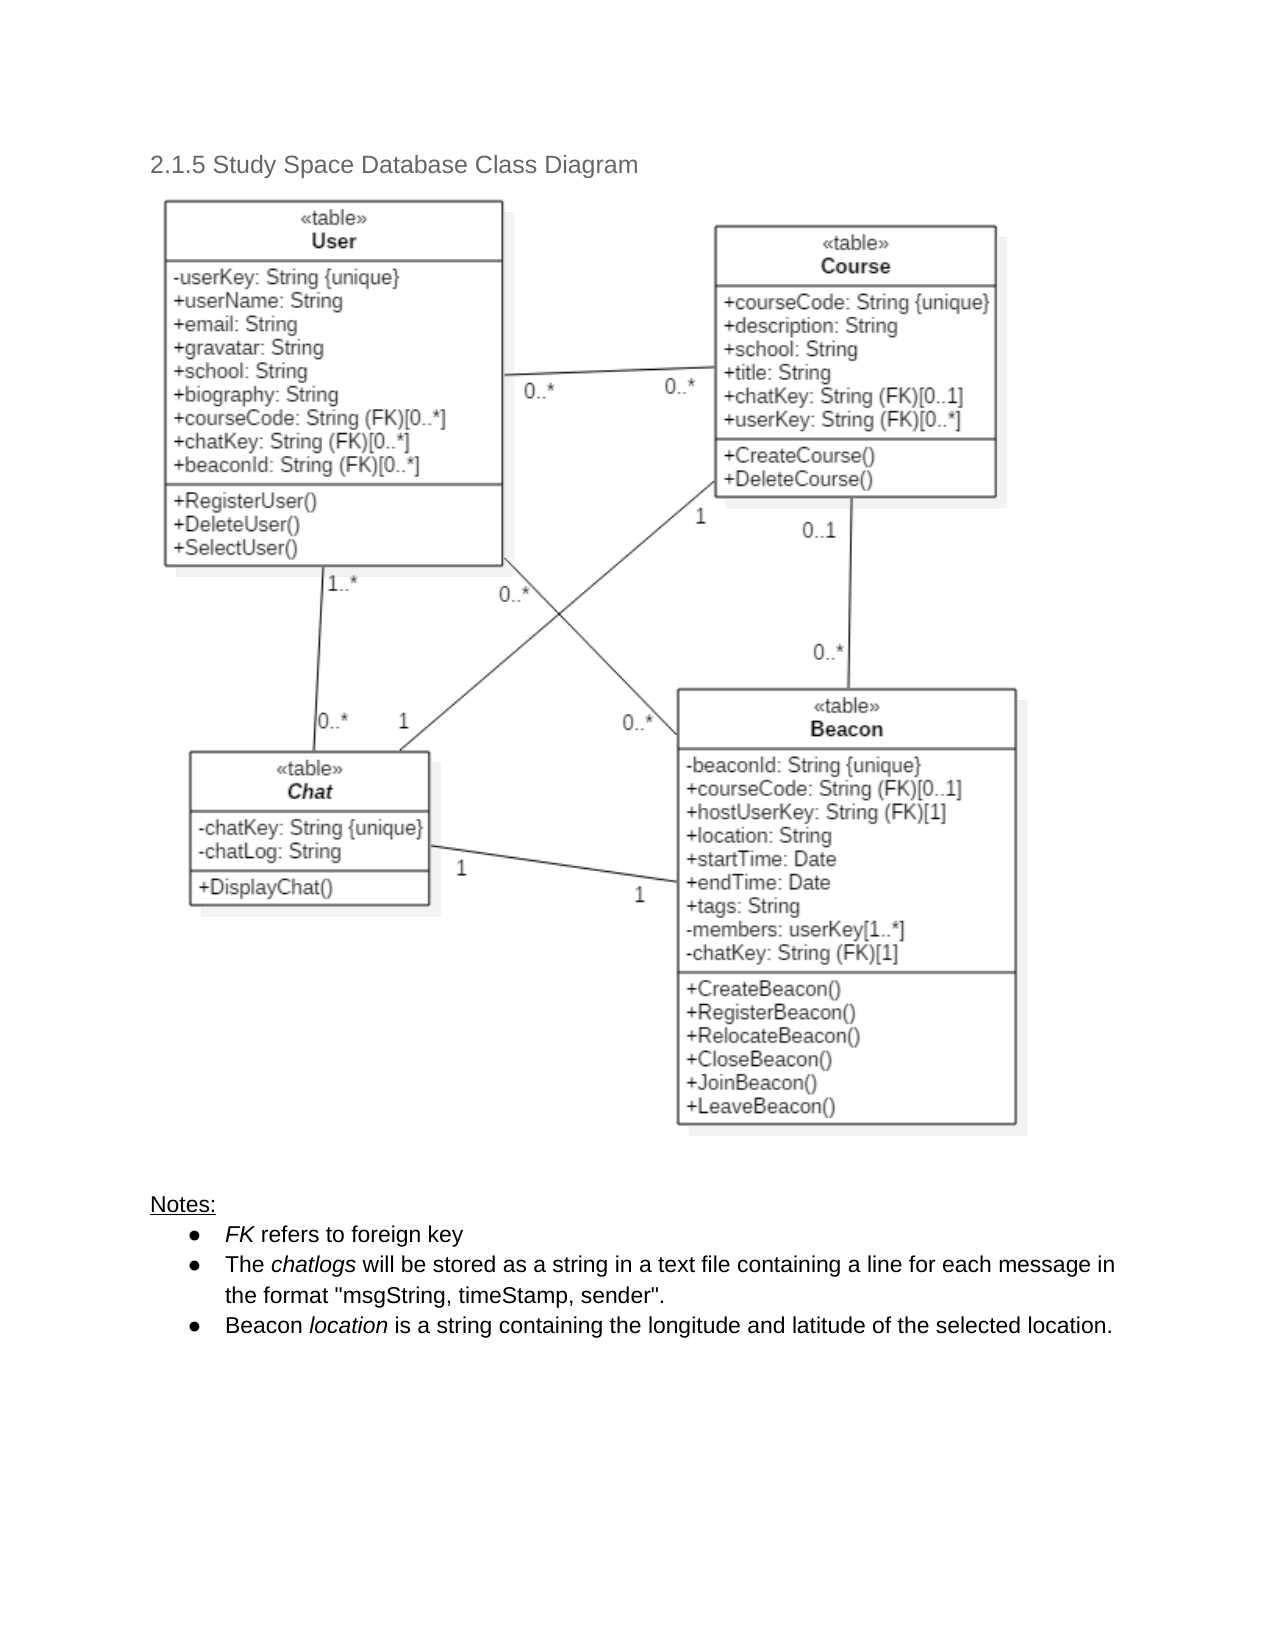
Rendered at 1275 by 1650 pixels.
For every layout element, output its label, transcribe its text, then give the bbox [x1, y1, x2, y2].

text Notes: [150, 1191, 1125, 1217]
list The chatlogs will be stored as a string in a text file containing a line for each message in the format "msgString, timeStamp, sender". [187, 1251, 1125, 1308]
list FK refers to foreign key [187, 1221, 1125, 1247]
list Beacon location is a string containing the longitude and latitude of the selected location. [187, 1312, 1125, 1338]
subtitle 2.1.5 Study Space Database Class Diagram [150, 150, 1125, 179]
picture [150, 187, 1077, 1187]
